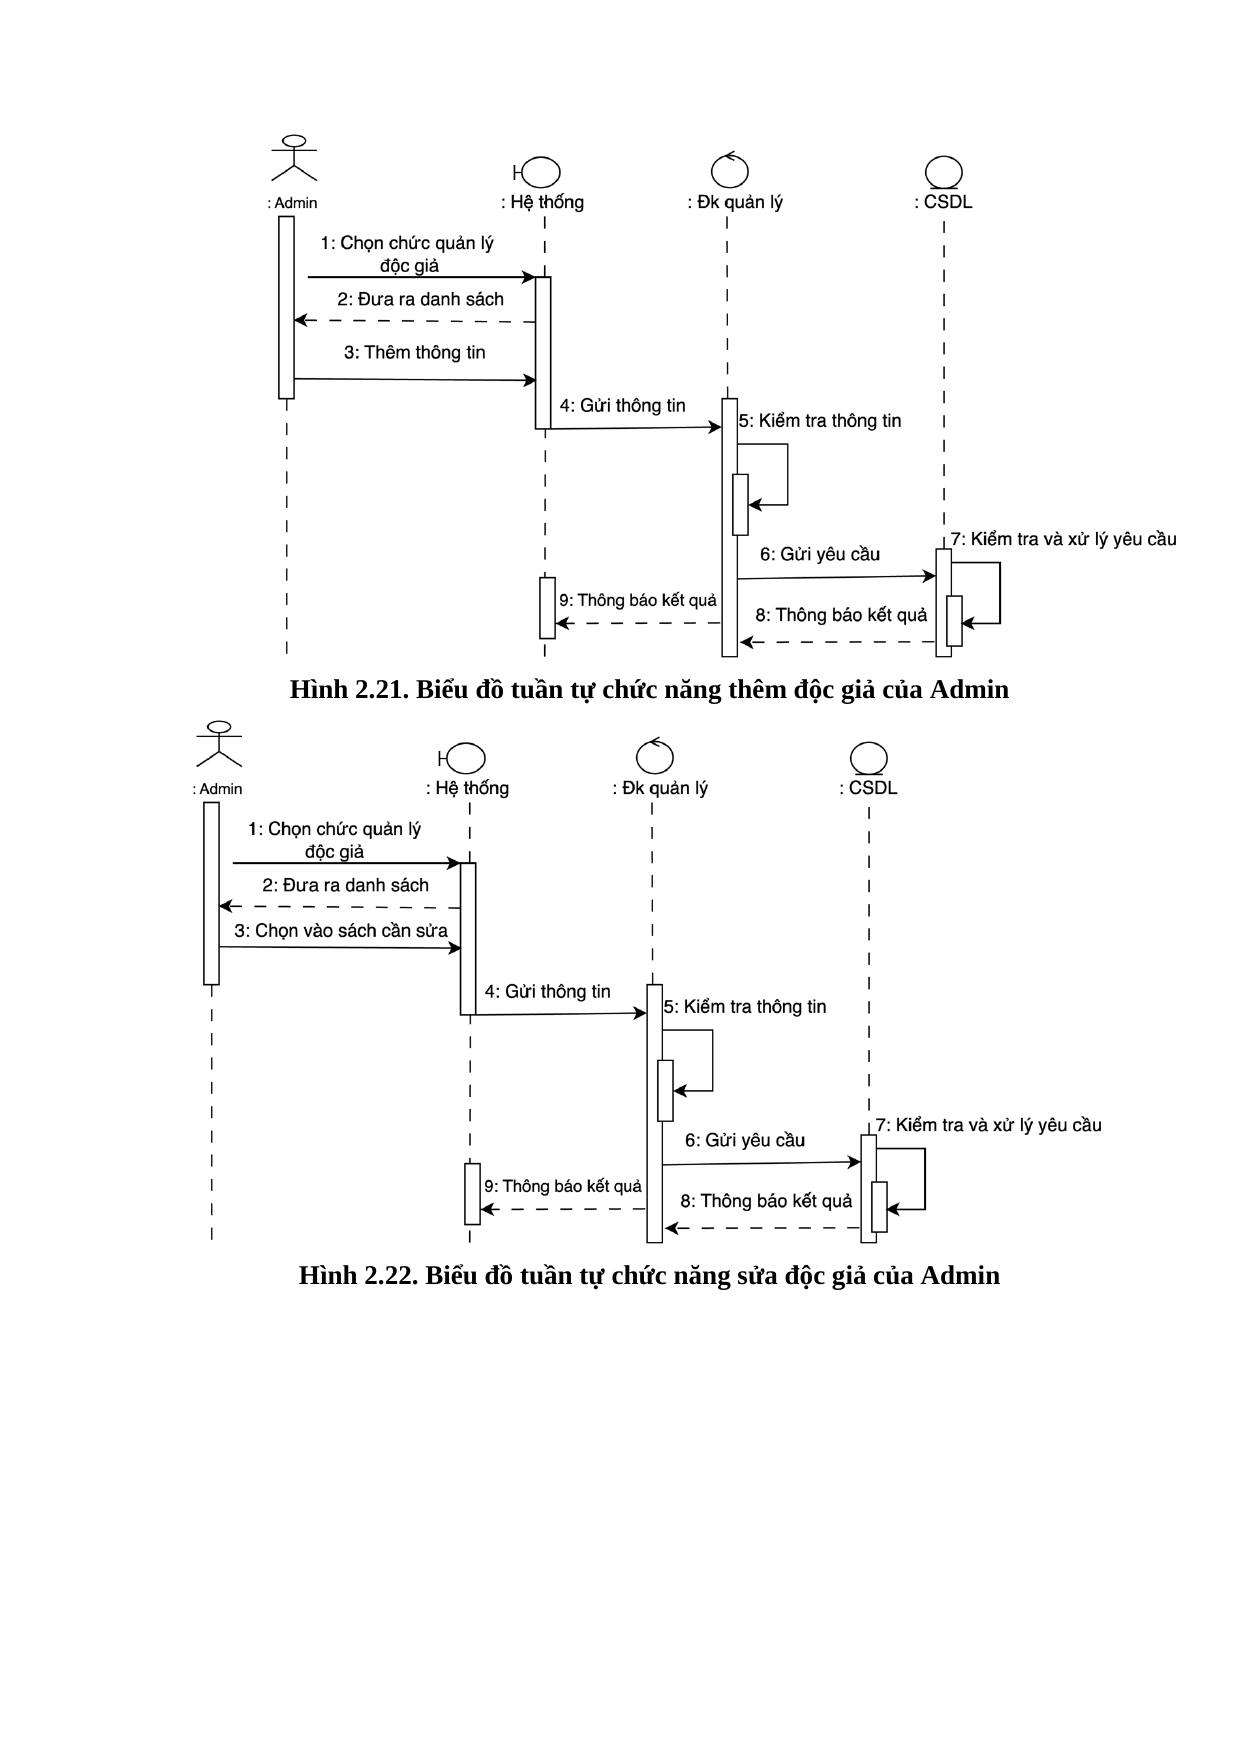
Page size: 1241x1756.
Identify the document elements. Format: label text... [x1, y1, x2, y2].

text Hình 2.21. Biểu đồ tuần tự chức năng thêm độc giả của Admin [177, 673, 1122, 704]
picture [252, 118, 1198, 674]
text Hình 2.22. Biểu đồ tuần tự chức năng sửa độc giả của Admin [177, 1260, 1122, 1291]
picture [177, 704, 1123, 1260]
